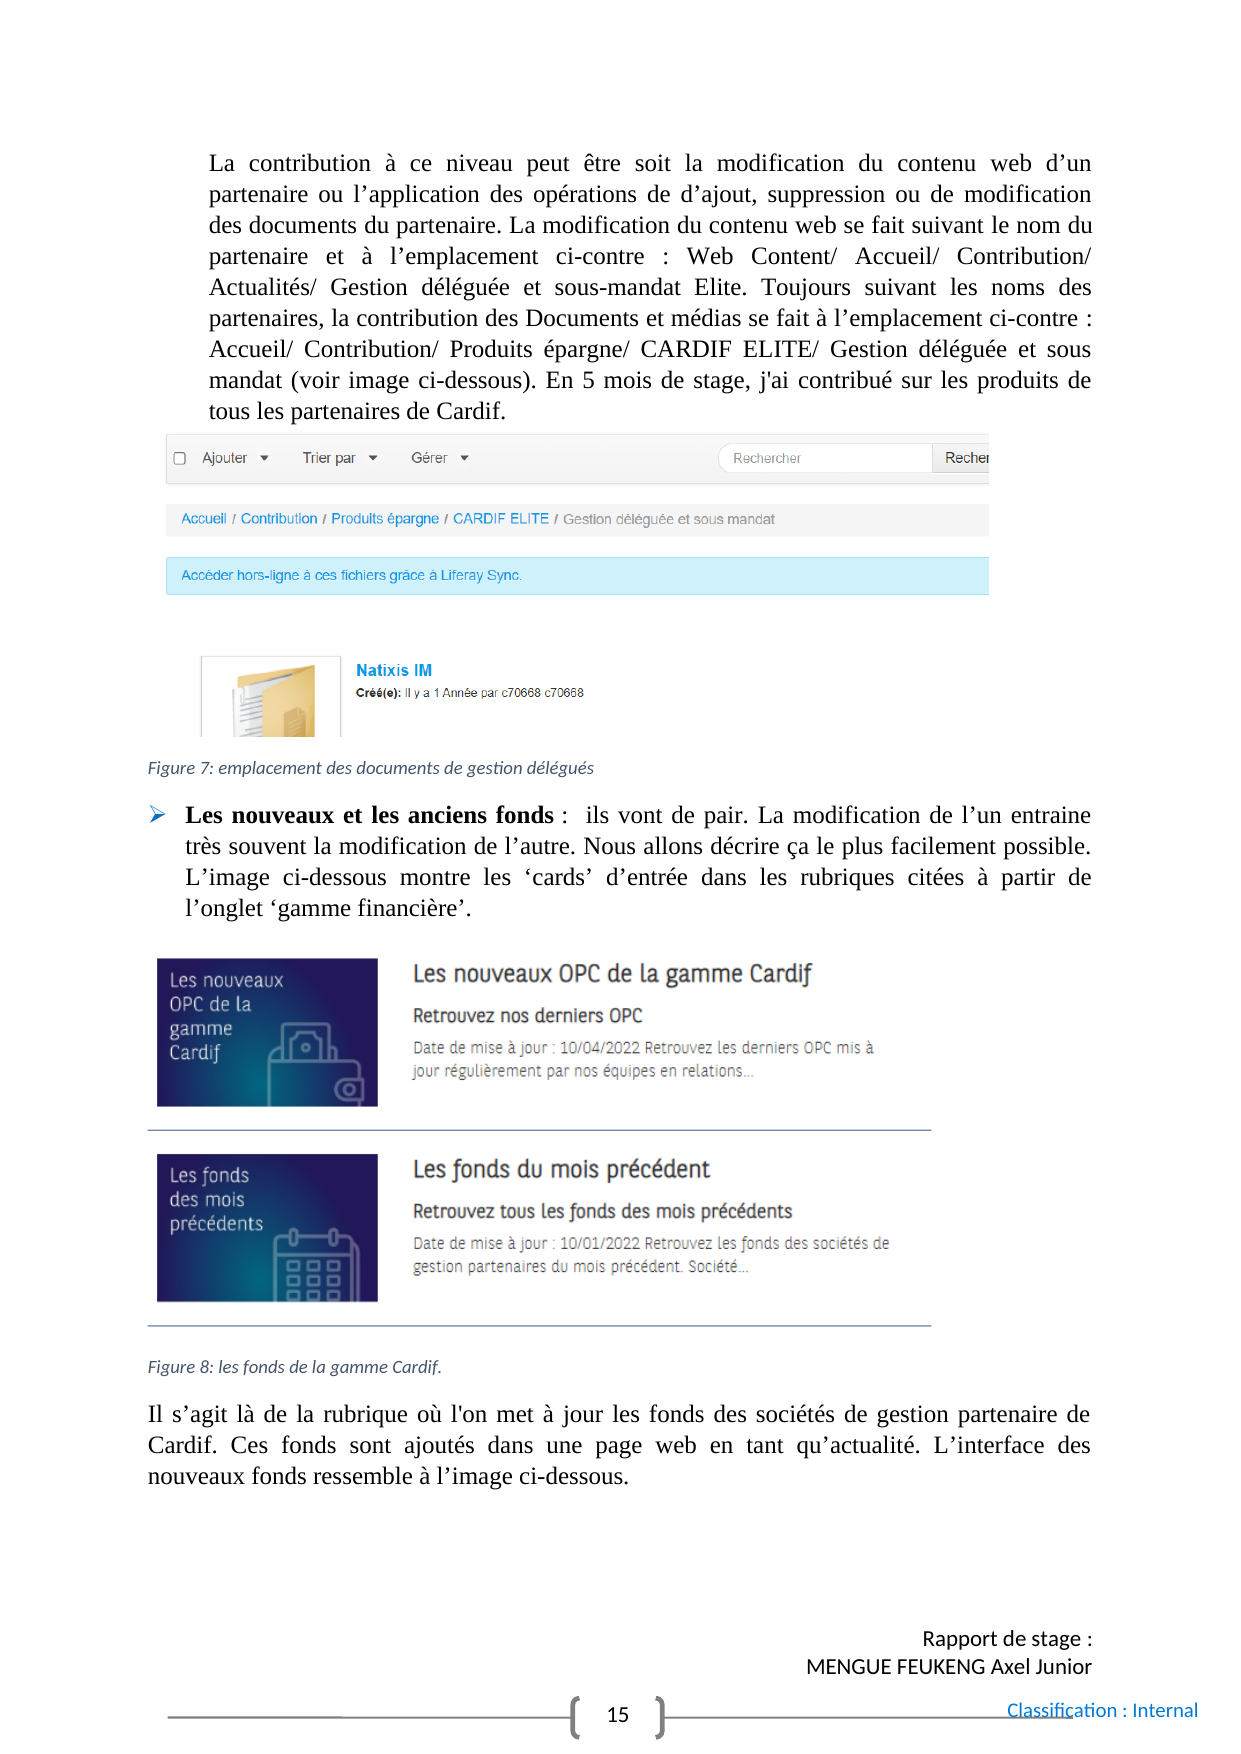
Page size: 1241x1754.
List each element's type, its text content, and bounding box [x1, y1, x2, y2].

text Figure 8: les fonds de la gamme Cardif. [148, 1355, 1093, 1378]
list Les nouveaux et les anciens fonds : ils vont de pair. La modification de l’un entraine très souvent la modification de l’autre. Nous allons décrire ça le plus facilement possible. L’image ci-dessous montre les ‘cards’ d’entrée dans les rubriques citées à partir de l’onglet ‘gamme financière’. [148, 800, 1093, 922]
text Figure 7: emplacement des documents de gestion délégués [148, 756, 1093, 779]
picture [147, 940, 952, 1337]
text Il s’agit là de la rubrique où l'on met à jour les fonds des sociétés de gestion partenaire de Cardif. Ces fonds sont ajoutés dans une page web en tant qu’actualité. L’interface des nouveaux fonds ressemble à l’image ci-dessous. [148, 1399, 1093, 1489]
picture [153, 427, 990, 737]
list La contribution à ce niveau peut être soit la modification du contenu web d’un partenaire ou l’application des opérations de d’ajout, suppression ou de modification des documents du partenaire. La modification du contenu web se fait suivant le nom du partenaire et à l’emplacement ci-contre : Web Content/ Accueil/ Contribution/ Actualités/ Gestion déléguée et sous-mandat Elite. Toujours suivant les noms des partenaires, la contribution des Documents et médias se fait à l’emplacement ci-contre : Accueil/ Contribution/ Produits épargne/ CARDIF ELITE/ Gestion déléguée et sous mandat (voir image ci-dessous). En 5 mois de stage, j'ai contribué sur les produits de tous les partenaires de Cardif. [208, 148, 1093, 425]
